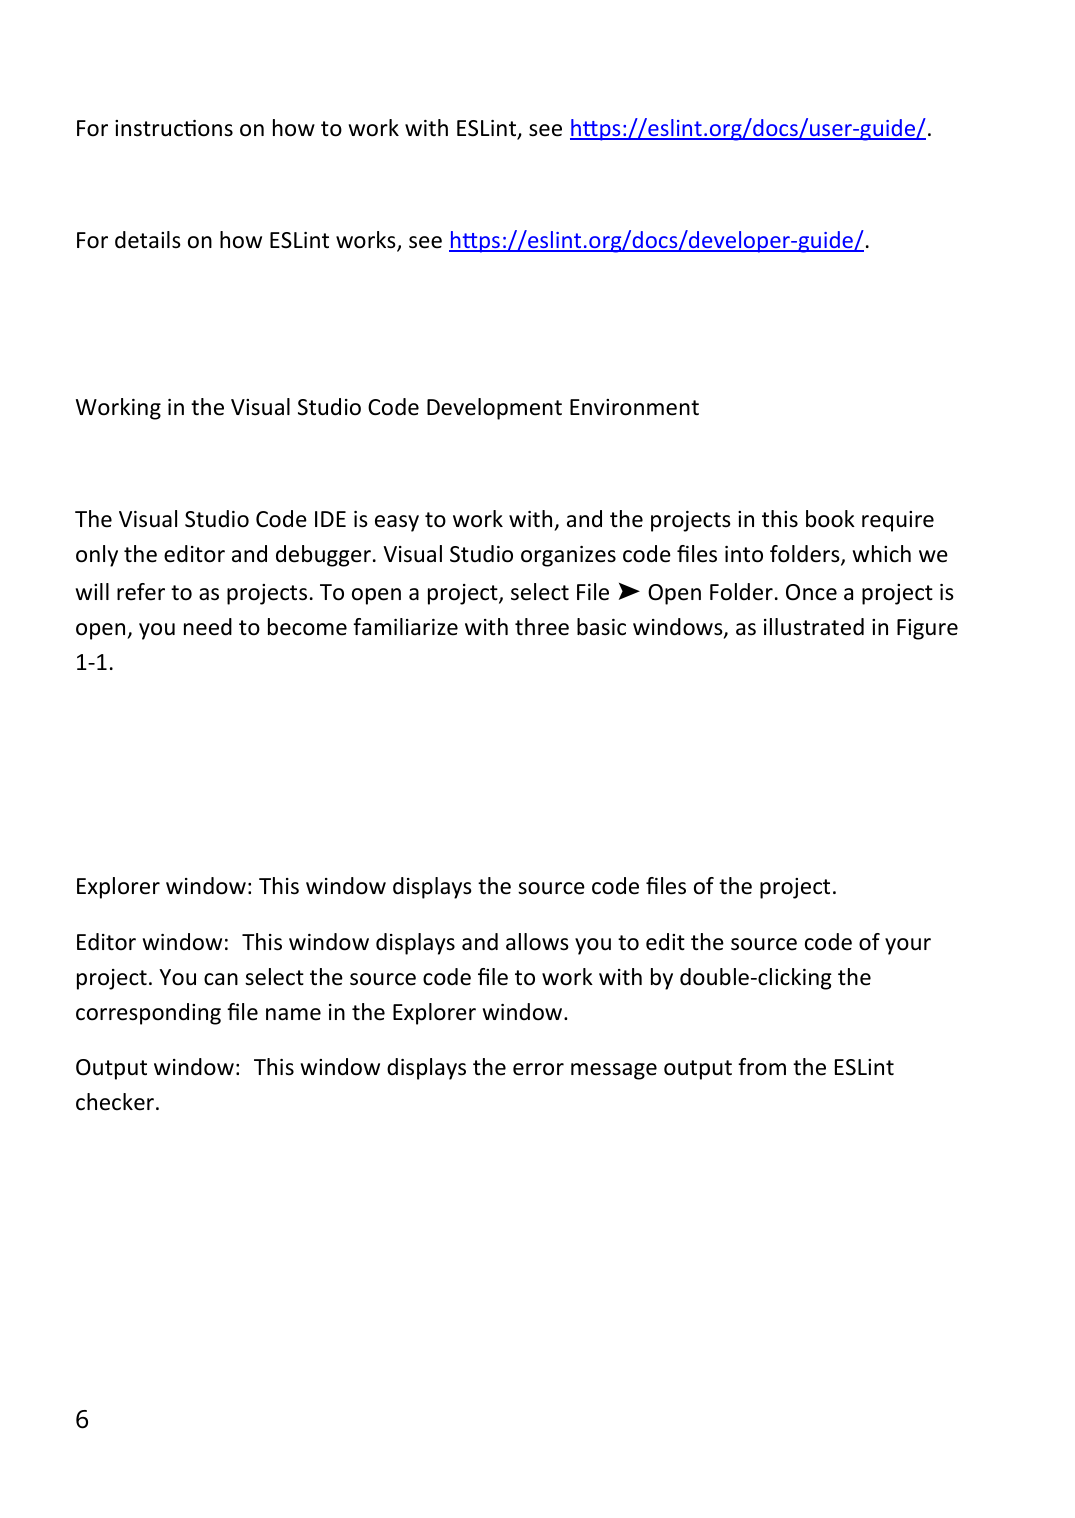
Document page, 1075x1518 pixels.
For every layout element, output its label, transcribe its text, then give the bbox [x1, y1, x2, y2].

text The Visual Studio Code IDE is easy to work with, and the projects in this book require only the editor and debugger. Visual Studio organizes code files into folders, which we will refer to as projects. To open a project, select File ➤ Open Folder. Once a project is open, you need to become familiarize with three basic windows, as illustrated in Figure 1-1. [75, 503, 962, 677]
text Editor window: This window displays and allows you to edit the source code of your project. You can select the source code file to work with by double-clicking the corresponding file name in the Explorer window. [75, 926, 962, 1027]
text Output window: This window displays the error message output from the ESLint checker. [75, 1052, 962, 1117]
text For instructions on how to work with ESLint, see https://eslint.org/docs/user-guide/. [75, 112, 962, 143]
text For details on how ESLint works, see https://eslint.org/docs/developer-guide/. [75, 224, 962, 255]
text Working in the Visual Studio Code Development Environment [75, 392, 962, 422]
text Explorer window: This window displays the source code files of the project. [75, 870, 962, 901]
